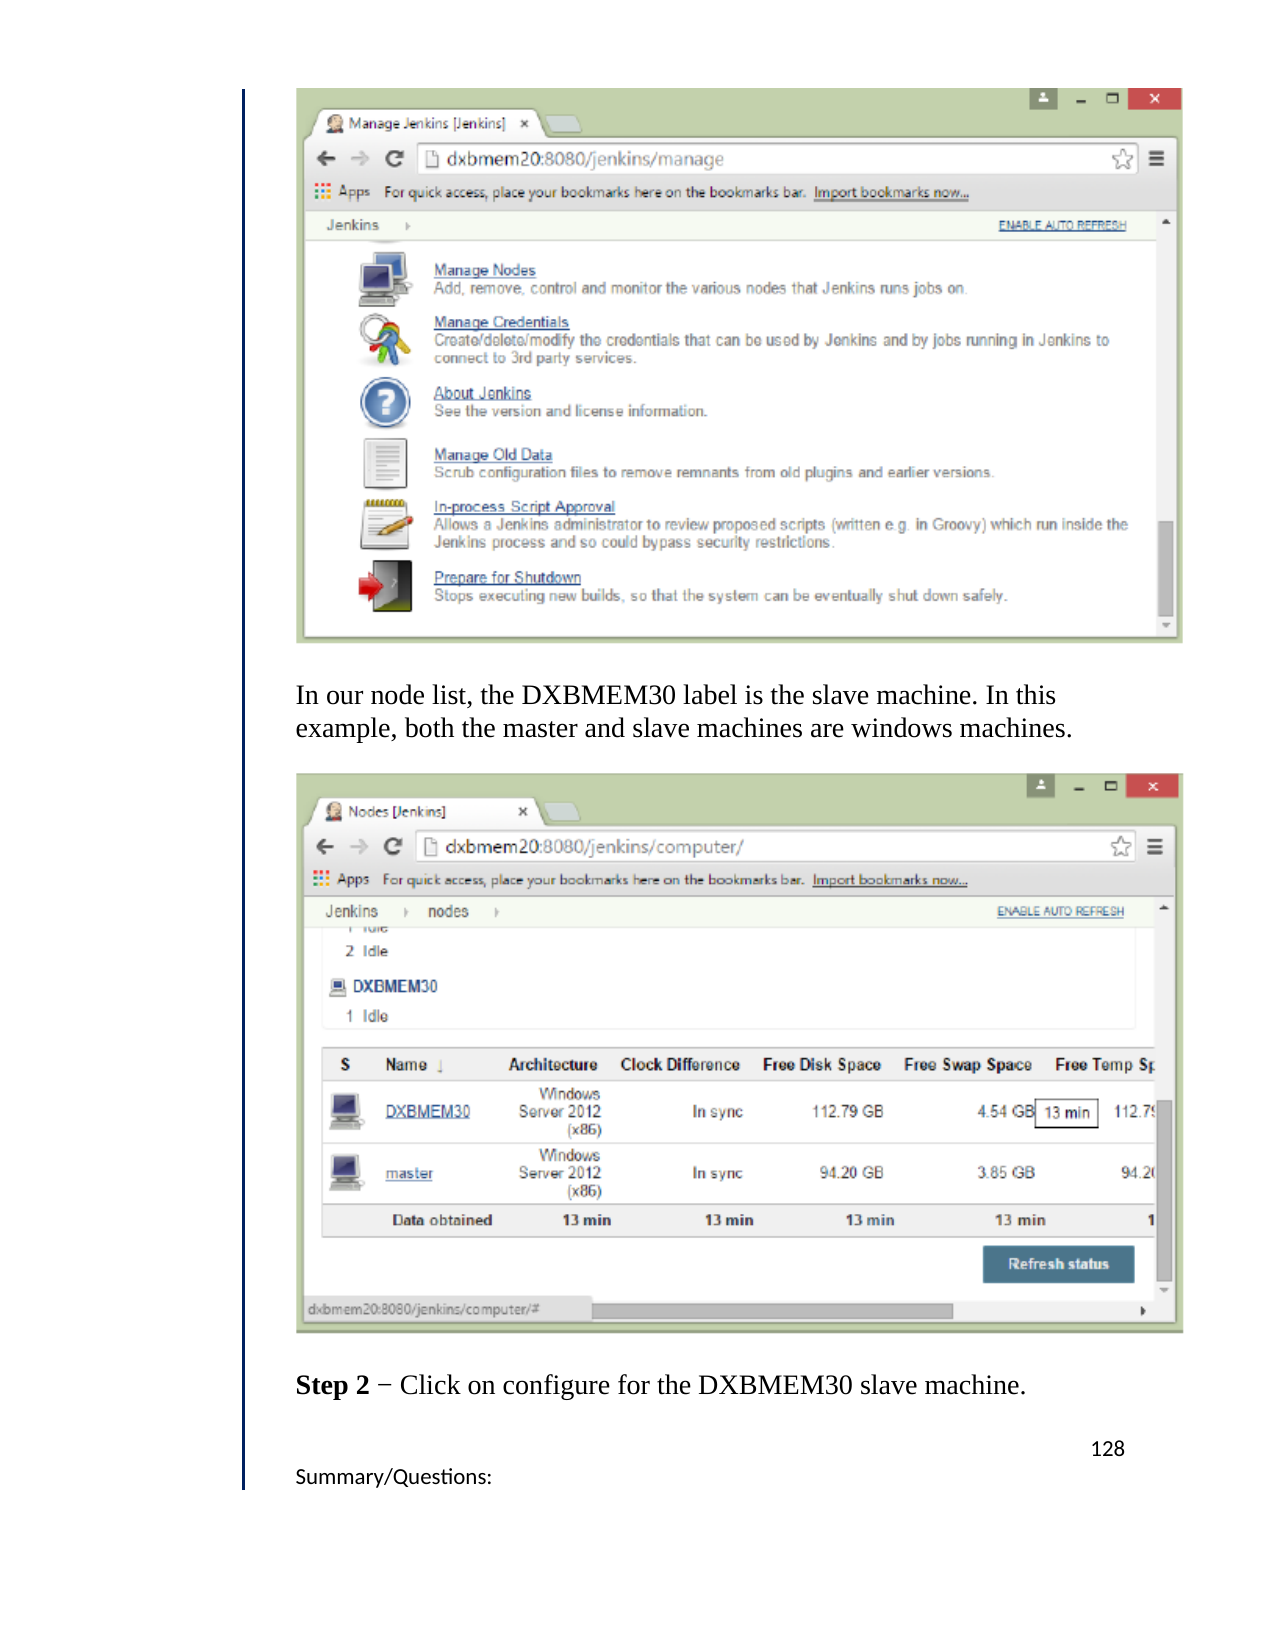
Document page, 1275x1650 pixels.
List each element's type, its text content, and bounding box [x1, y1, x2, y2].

picture [295, 772, 1185, 1335]
picture [295, 88, 1183, 645]
text Step 2 − Click on configure for the DXBMEM30 slave machine. [295, 1368, 1125, 1400]
text In our node list, the DXBMEM30 label is the slave machine. In this example, both the master and slave machines are windows machines. [295, 678, 1125, 743]
